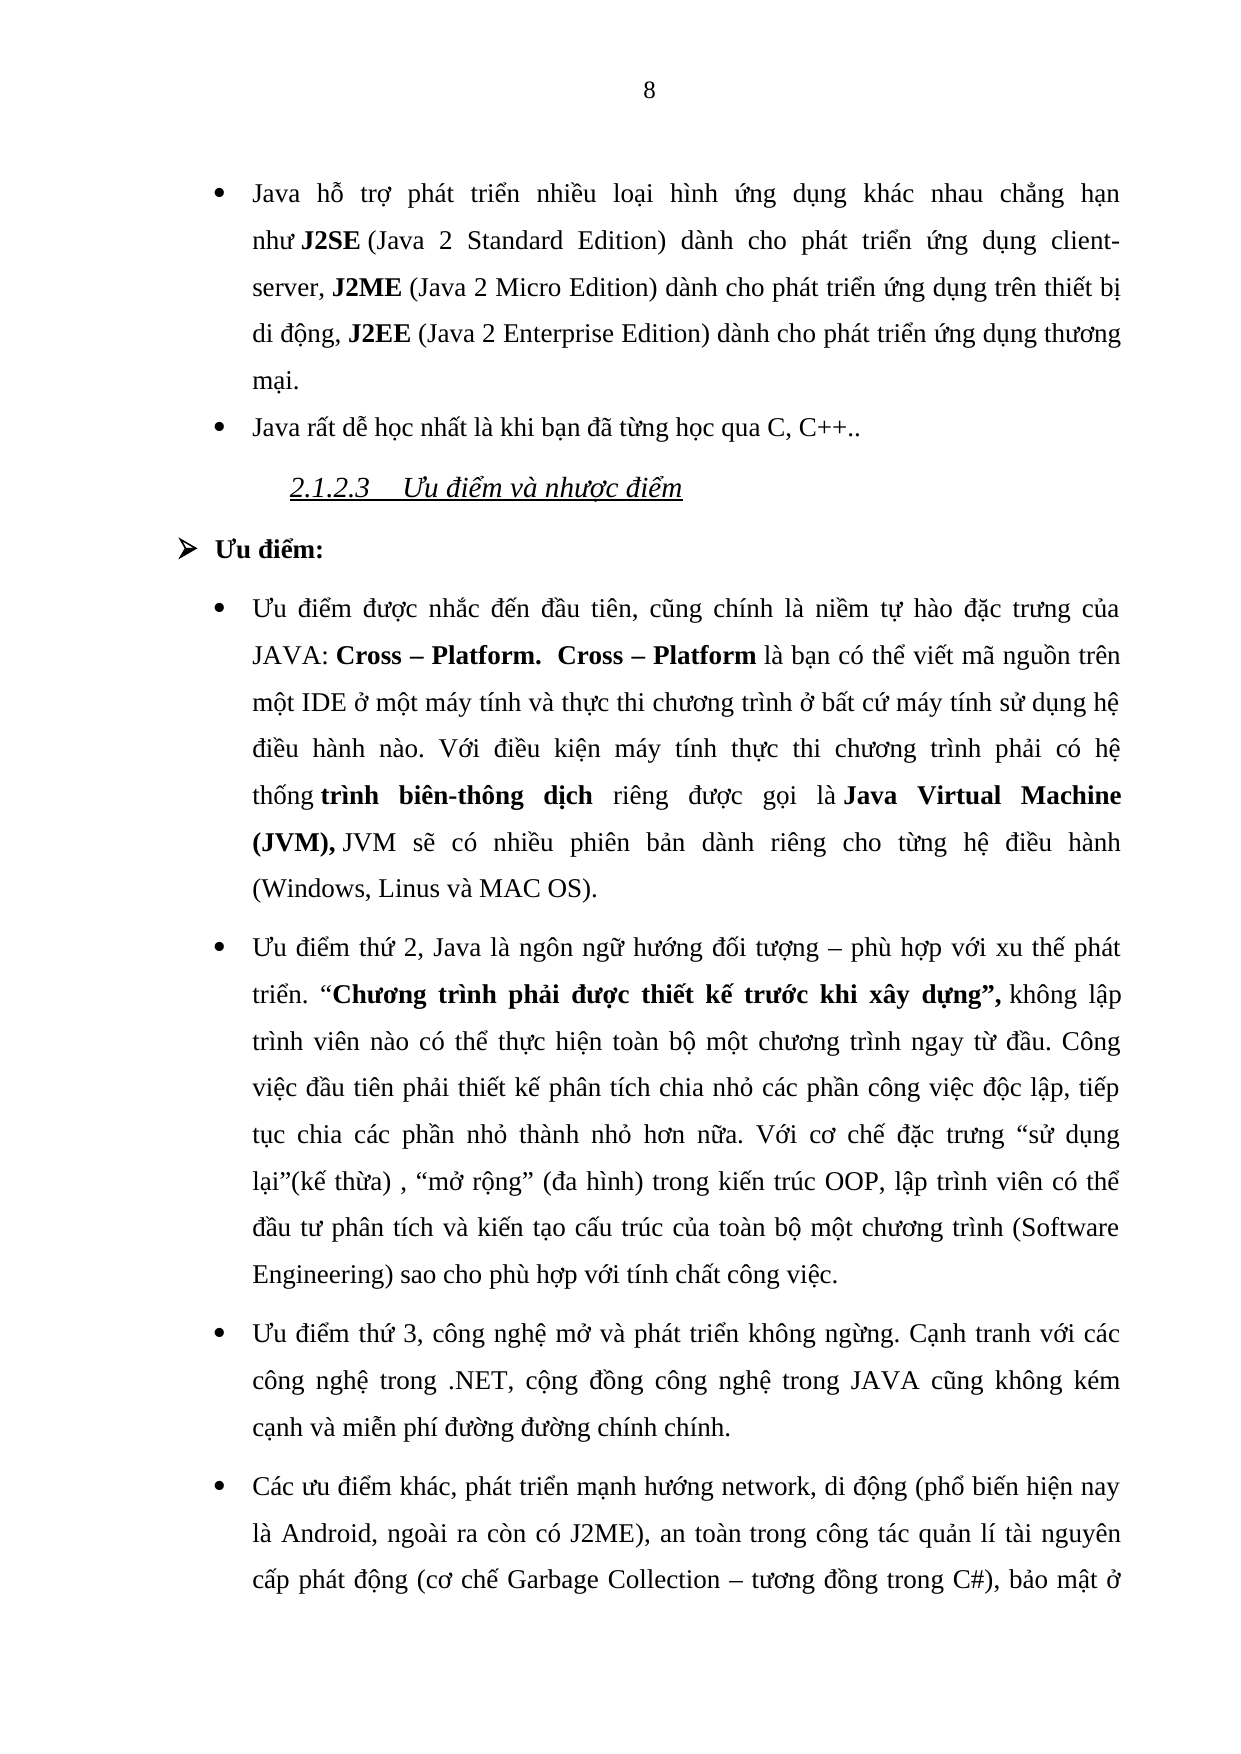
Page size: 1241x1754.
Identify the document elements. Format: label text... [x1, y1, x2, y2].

list Ưu điểm thứ 2, Java là ngôn ngữ hướng đối tượng – phù hợp với xu thế phát triển. “Chương trình phải được thiết kế trước khi xây dựng”, không lập trình viên nào có thể thực hiện toàn bộ một chương trình ngay từ đầu. Công việc đầu tiên phải thiết kế phân tích chia nhỏ các phần công việc độc lập, tiếp tục chia các phần nhỏ thành nhỏ hơn nữa. Với cơ chế đặc trưng “sử dụng lại”(kế thừa) , “mở rộng” (đa hình) trong kiến trúc OOP, lập trình viên có thể đầu tư phân tích và kiến tạo cấu trúc của toàn bộ một chương trình (Software Engineering) sao cho phù hợp với tính chất công việc. [214, 931, 1122, 1289]
list Ưu điểm và nhược điểm [289, 470, 1122, 503]
list Ưu điểm thứ 3, công nghệ mở và phát triển không ngừng. Cạnh tranh với các công nghệ trong .NET, cộng đồng công nghệ trong JAVA cũng không kém cạnh và miễn phí đường đường chính chính. [214, 1317, 1122, 1442]
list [214, 1470, 1122, 1594]
list Java rất dễ học nhất là khi bạn đã từng học qua C, C++.. [214, 411, 1122, 442]
list Ưu điểm: [177, 533, 1122, 564]
list Ưu điểm được nhắc đến đầu tiên, cũng chính là niềm tự hào đặc trưng của JAVA: Cross – Platform. Cross – Platform là bạn có thể viết mã nguồn trên một IDE ở một máy tính và thực thi chương trình ở bất cứ máy tính sử dụng hệ điều hành nào. Với điều kiện máy tính thực thi chương trình phải có hệ thống trình biên-thông dịch riêng được gọi là Java Virtual Machine (JVM), JVM sẽ có nhiều phiên bản dành riêng cho từng hệ điều hành (Windows, Linus và MAC OS). [214, 592, 1122, 903]
list Java hỗ trợ phát triển nhiều loại hình ứng dụng khác nhau chẳng hạn như J2SE (Java 2 Standard Edition) dành cho phát triển ứng dụng client-server, J2ME (Java 2 Micro Edition) dành cho phát triển ứng dụng trên thiết bị di động, J2EE (Java 2 Enterprise Edition) dành cho phát triển ứng dụng thương mại. [214, 177, 1122, 395]
